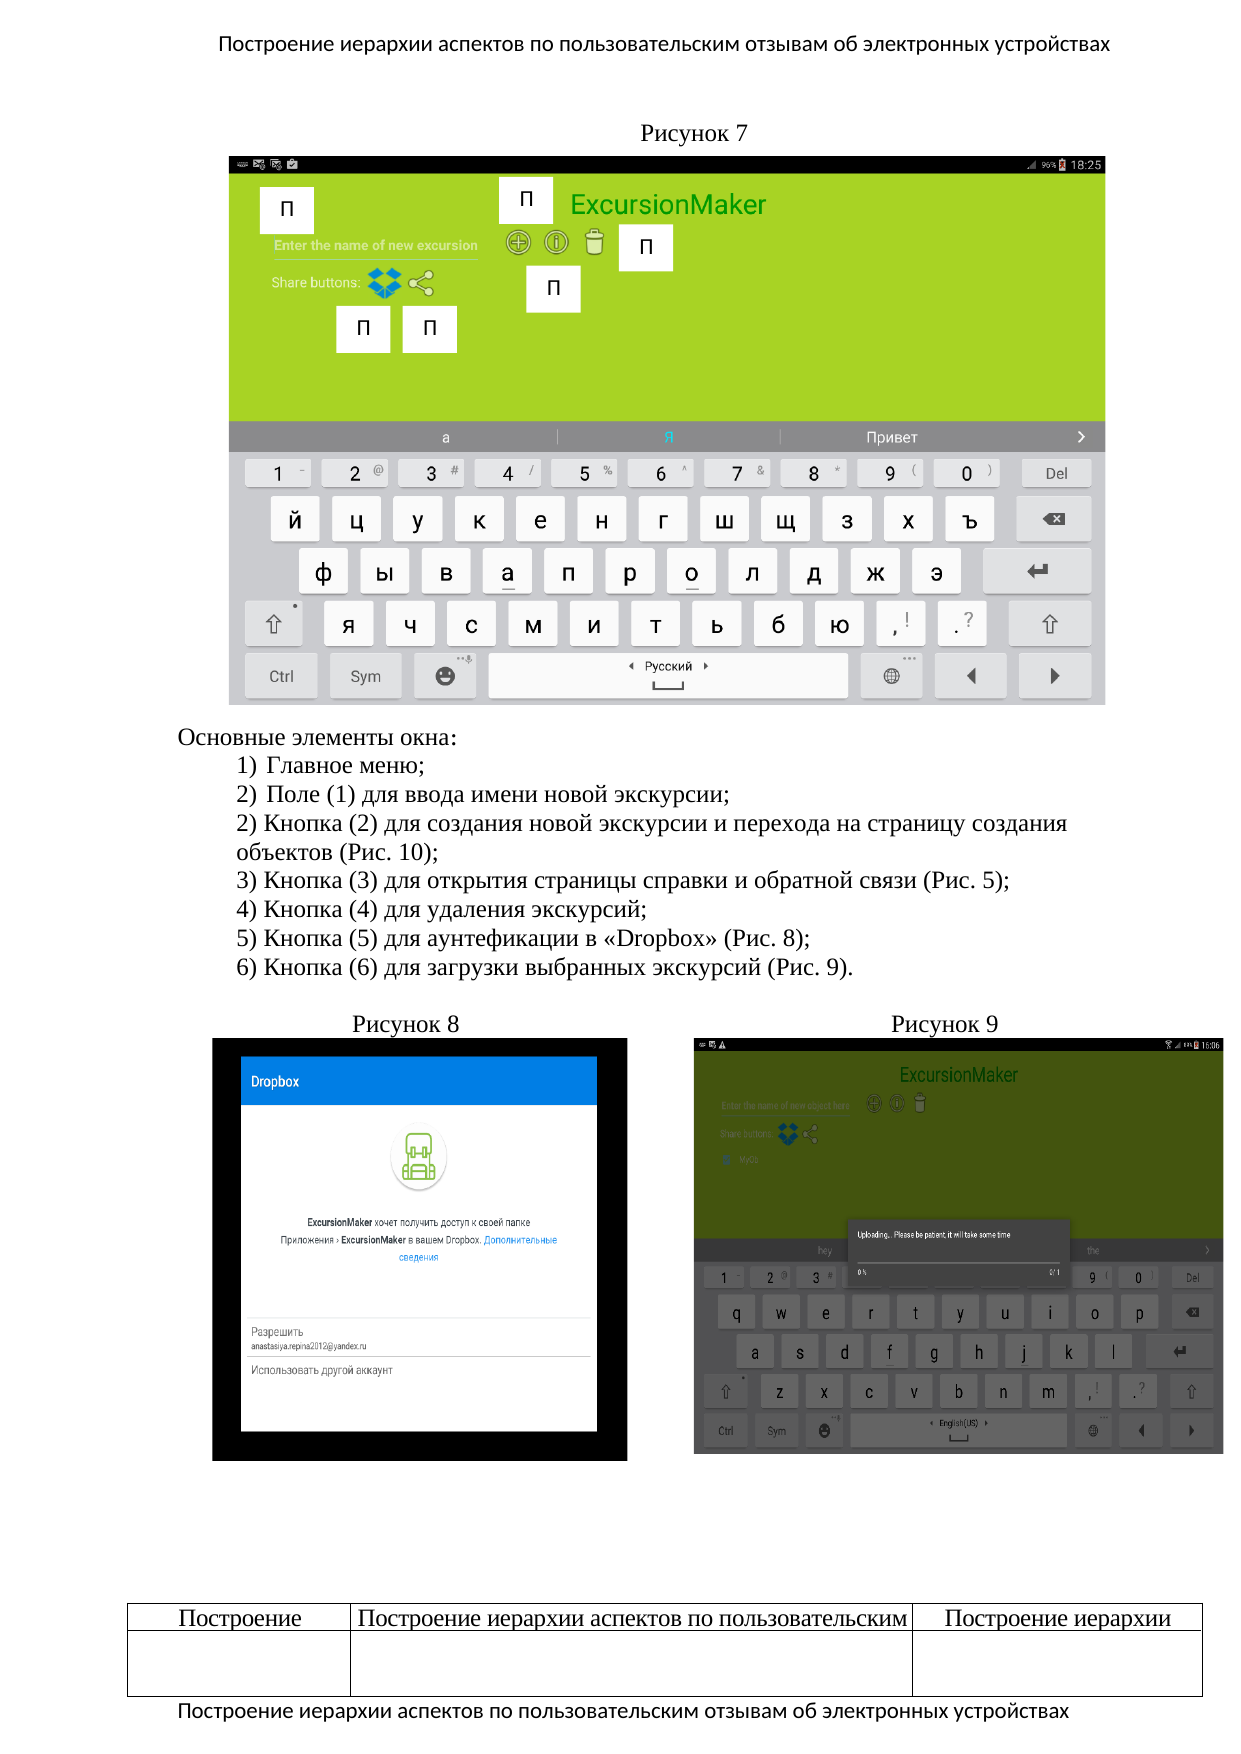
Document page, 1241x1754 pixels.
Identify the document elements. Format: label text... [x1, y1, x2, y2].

text 5) Кнопка (5) для аунтефикации в «Dropbox» (Рис. 8); [236, 923, 1152, 952]
text Рисунок 7 [236, 118, 1152, 147]
picture [227, 156, 1106, 703]
picture [693, 1038, 1224, 1454]
table_header Рисунок 8 [118, 1009, 694, 1038]
text 3) Кнопка (3) для открытия страницы справки и обратной связи (Рис. 5); [177, 866, 1152, 894]
picture [212, 1038, 628, 1461]
list Главное меню; [236, 751, 1152, 779]
text 2) Кнопка (2) для создания новой экскурсии и перехода на страницу создания объектов (Рис. 10); [236, 808, 1152, 866]
text 6) Кнопка (6) для загрузки выбранных экскурсий (Рис. 9). [236, 952, 1152, 981]
table_header Рисунок 9 [694, 1009, 1196, 1038]
text 4) Кнопка (4) для удаления экскурсий; [236, 894, 1152, 923]
list Поле (1) для ввода имени новой экскурсии; [236, 779, 1152, 808]
